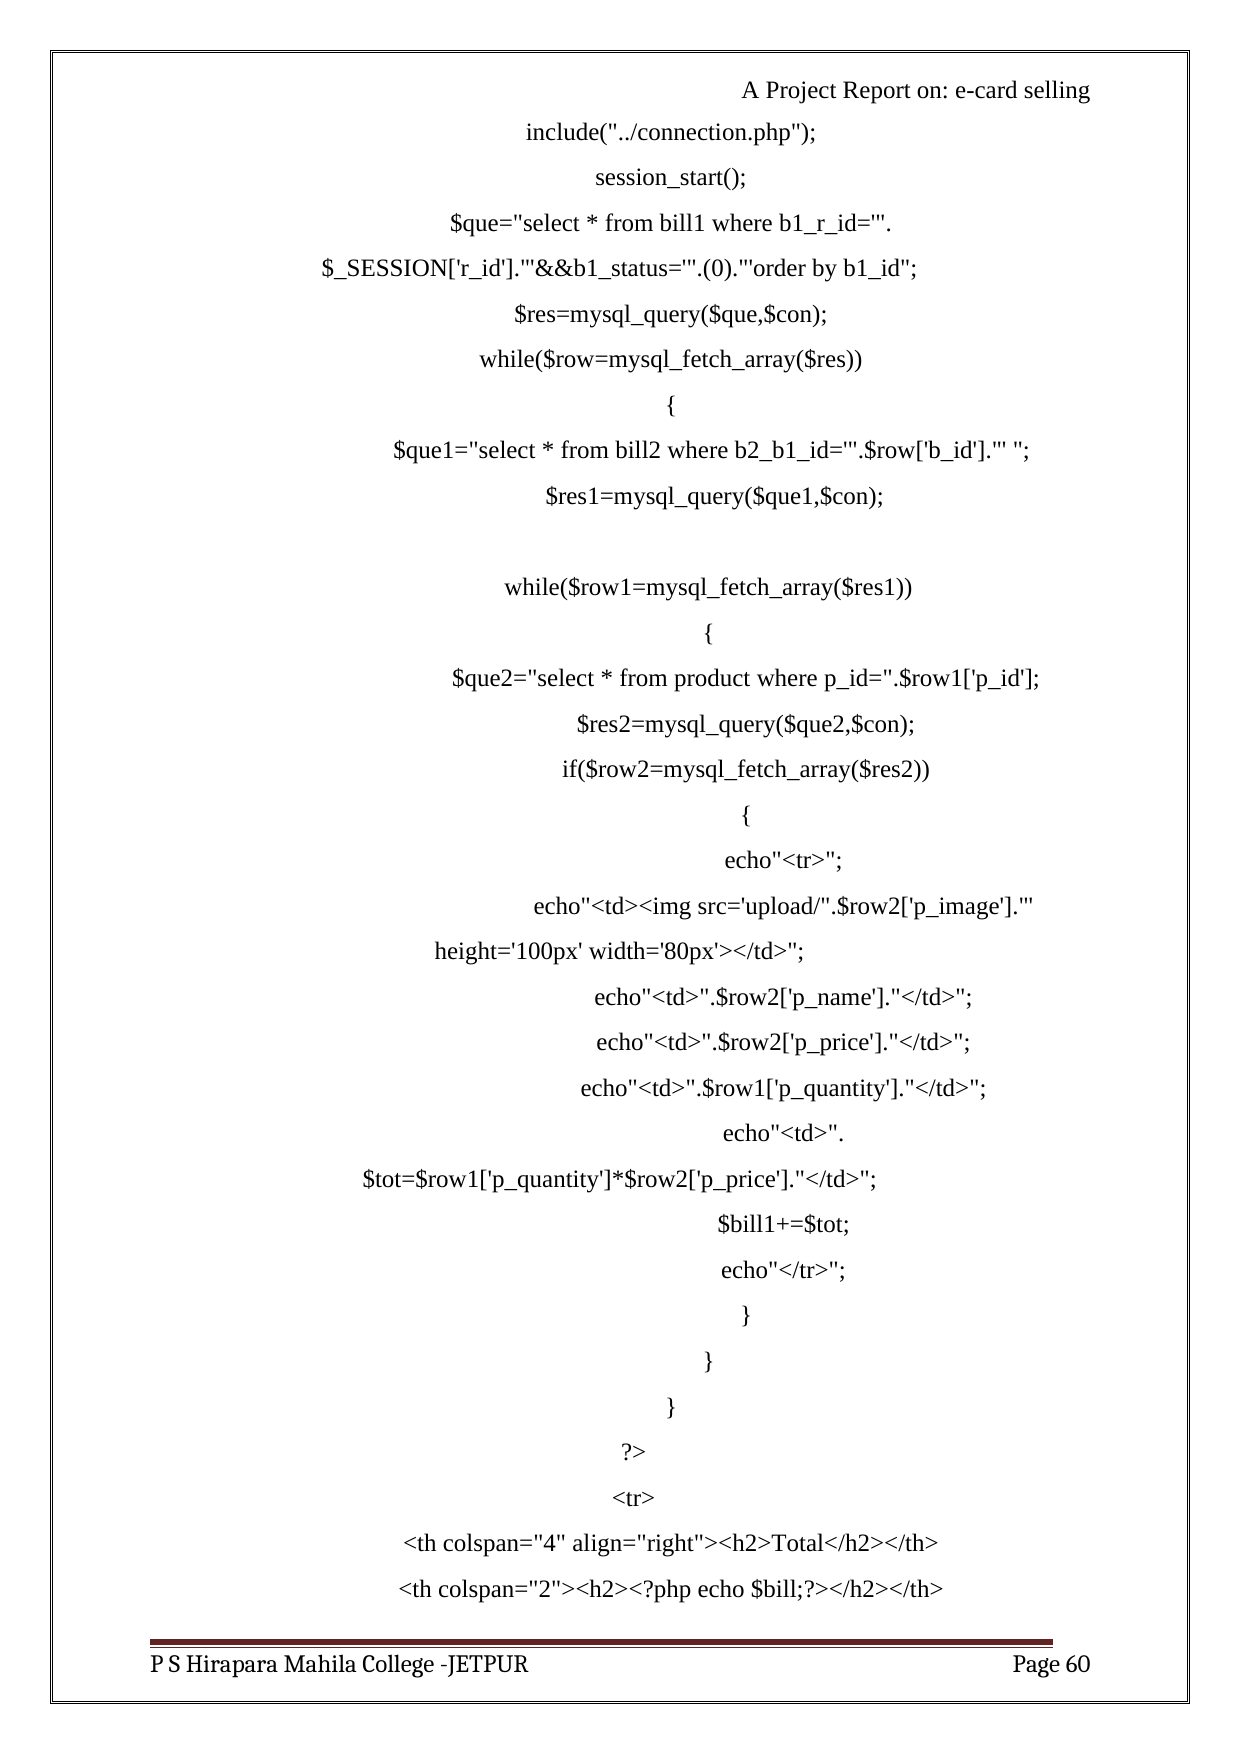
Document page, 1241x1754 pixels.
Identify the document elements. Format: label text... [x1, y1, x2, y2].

title $que1="select * from bill2 where b2_b1_id='".$row['b_id']."' "; [197, 422, 1042, 468]
title while($row=mysql_fetch_array($res)) [197, 331, 1042, 377]
title echo"<tr>"; [197, 832, 1042, 878]
title <th colspan="4" align="right"><h2>Total</h2></th> [197, 1515, 1042, 1561]
title ?> [197, 1424, 1042, 1470]
title echo"<td>".$tot=$row1['p_quantity']*$row2['p_price']."</td>"; [197, 1106, 1042, 1197]
title } [197, 1333, 1042, 1379]
title { [197, 605, 1042, 650]
title while($row1=mysql_fetch_array($res1)) [197, 559, 1042, 605]
title echo"<td><img src='upload/".$row2['p_image']."' height='100px' width='80px'></td>"; [197, 878, 1042, 969]
title session_start(); [197, 149, 1042, 195]
title { [197, 787, 1042, 832]
title $que2="select * from product where p_id=".$row1['p_id']; [197, 650, 1042, 696]
title <th colspan="2"><h2><?php echo $bill;?></h2></th> [197, 1561, 1042, 1606]
title } [197, 1379, 1042, 1424]
title echo"<td>".$row2['p_price']."</td>"; [197, 1014, 1042, 1060]
title echo"</tr>"; [197, 1242, 1042, 1288]
title } [197, 1288, 1042, 1333]
title <tr> [197, 1470, 1042, 1515]
title include("../connection.php"); [197, 104, 1042, 149]
title $que="select * from bill1 where b1_r_id='".$_SESSION['r_id']."'&&b1_status='".(0)."'order by b1_id"; [197, 195, 1042, 286]
title $res1=mysql_query($que1,$con); [197, 468, 1042, 513]
title echo"<td>".$row1['p_quantity']."</td>"; [197, 1060, 1042, 1106]
title echo"<td>".$row2['p_name']."</td>"; [197, 969, 1042, 1014]
title if($row2=mysql_fetch_array($res2)) [197, 741, 1042, 787]
title $bill1+=$tot; [197, 1197, 1042, 1242]
title $res=mysql_query($que,$con); [197, 286, 1042, 331]
title { [197, 377, 1042, 422]
title $res2=mysql_query($que2,$con); [197, 696, 1042, 741]
